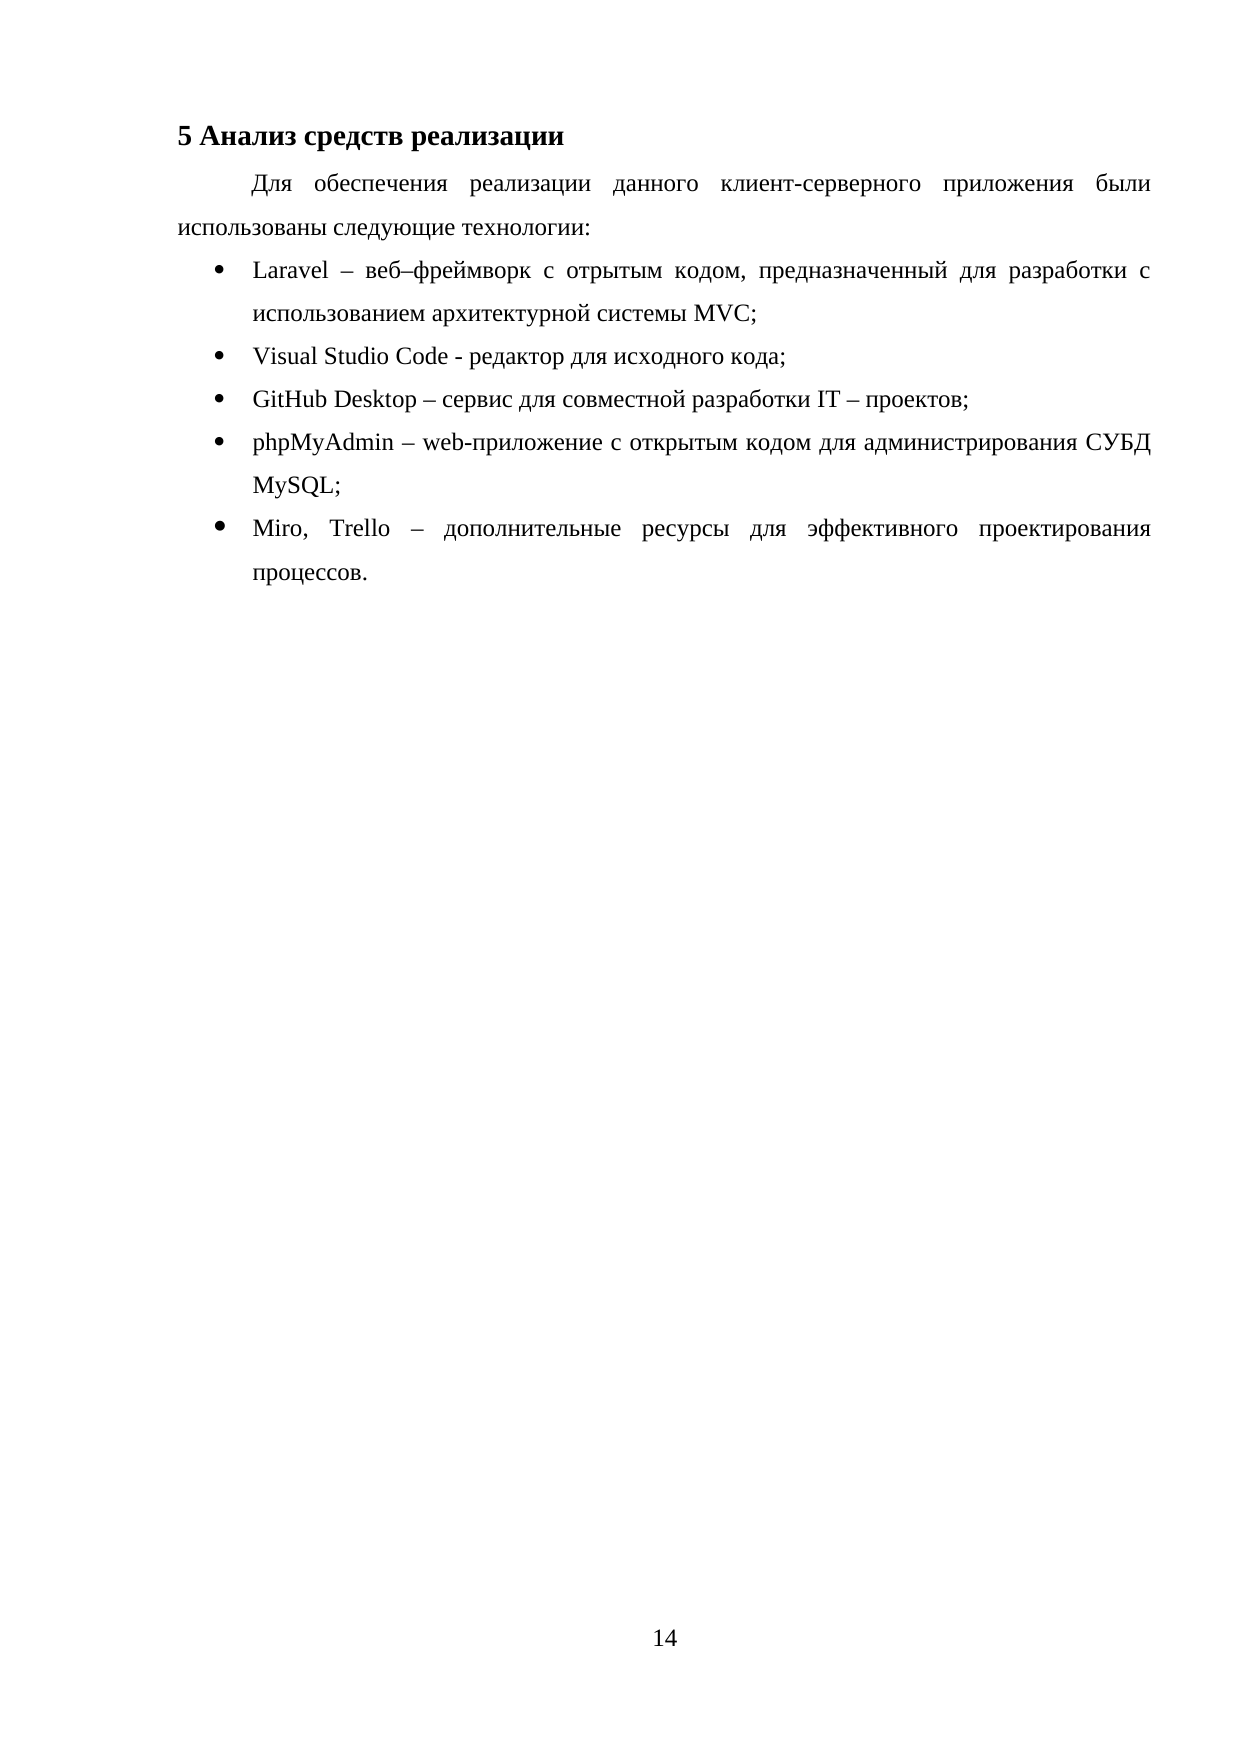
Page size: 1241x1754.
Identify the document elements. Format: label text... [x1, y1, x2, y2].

list Laravel – веб–фреймворк с отрытым кодом, предназначенный для разработки с использованием архитектурной системы MVC; [215, 255, 1152, 327]
text Для обеспечения реализации данного клиент-серверного приложения были использованы следующие технологии: [177, 168, 1152, 240]
list Visual Studio Code - редактор для исходного кода; [215, 341, 1152, 370]
text 5 Анализ средств реализации [177, 118, 1152, 152]
list Miro, Trello – дополнительные ресурсы для эффективного проектирования процессов. [215, 513, 1152, 586]
list phpMyAdmin – web-приложение с открытым кодом для администрирования СУБД MySQL; [215, 427, 1152, 499]
list GitHub Desktop – сервис для совместной разработки IT – проектов; [215, 384, 1152, 413]
